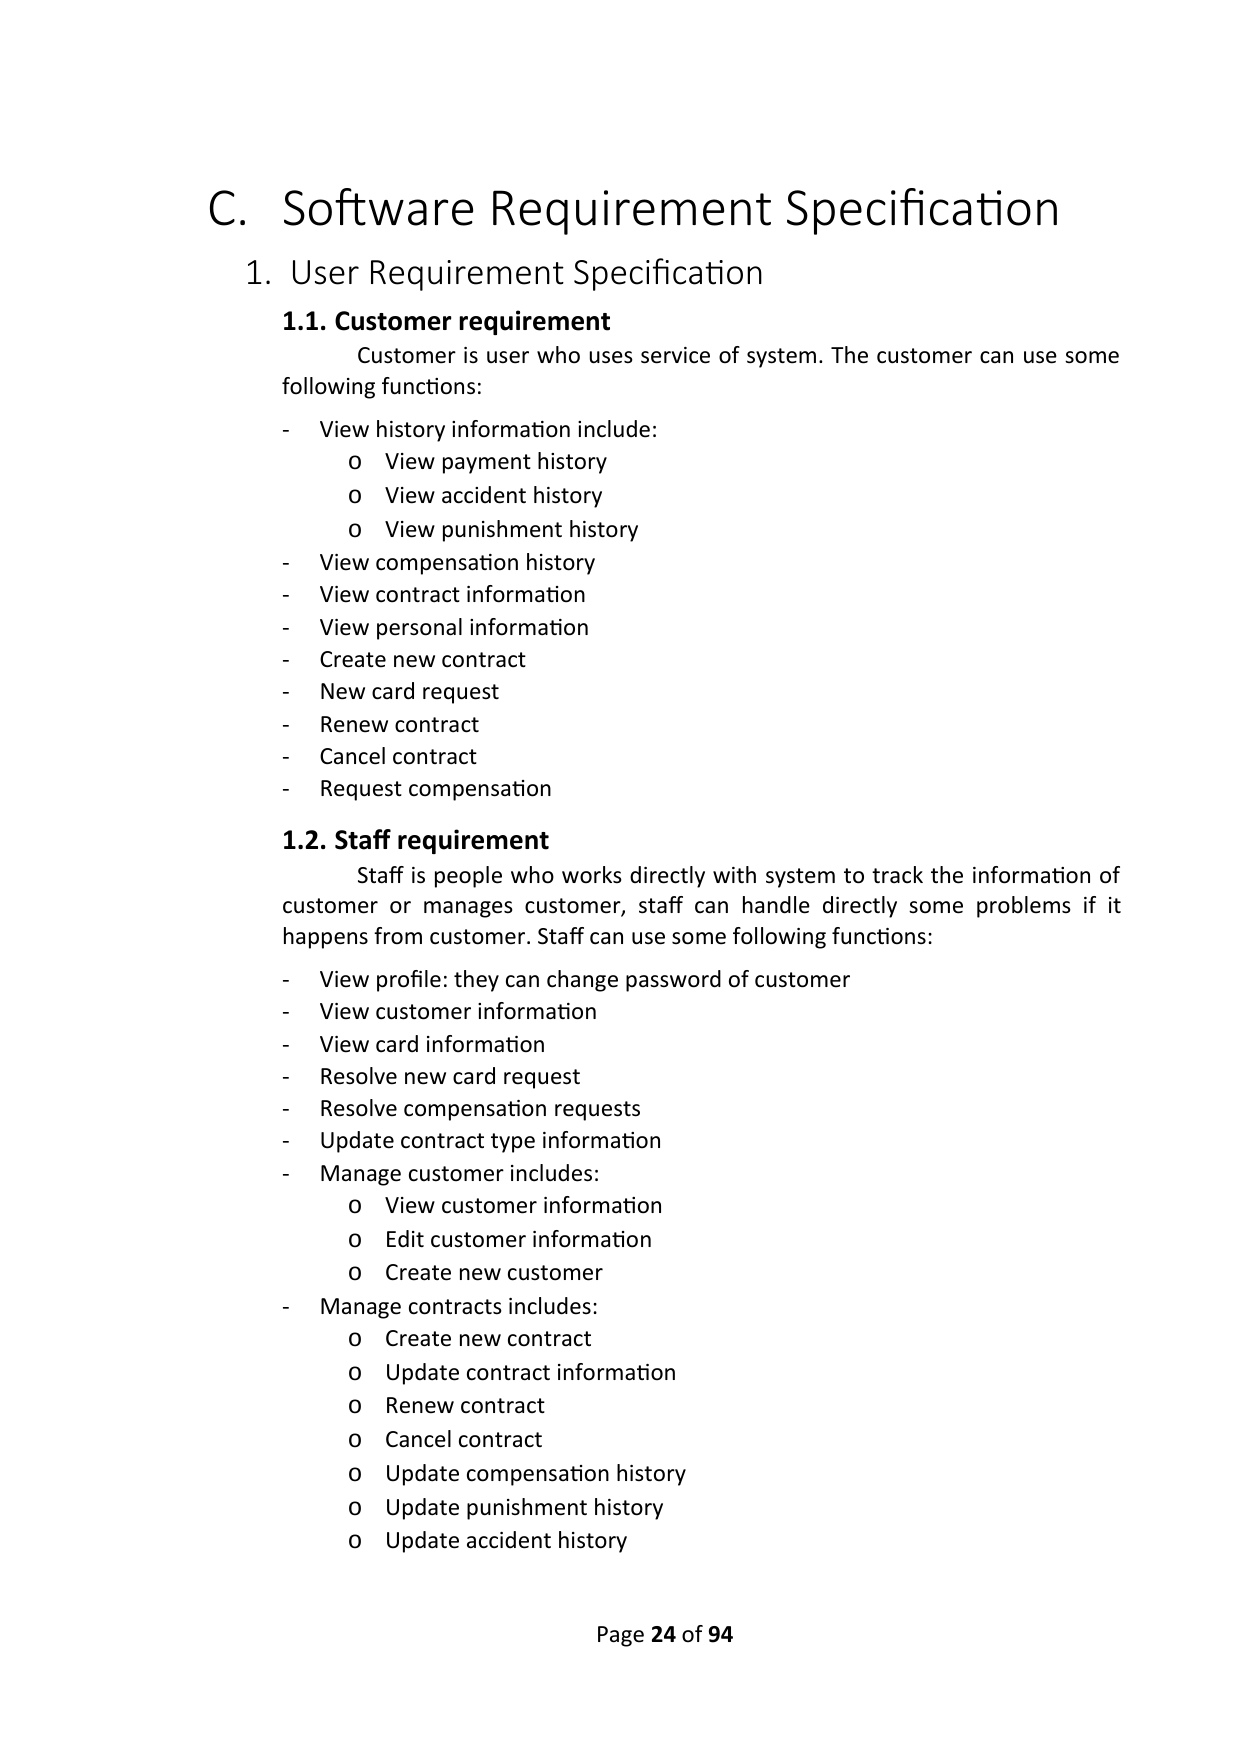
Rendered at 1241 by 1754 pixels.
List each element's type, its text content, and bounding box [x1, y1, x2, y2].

list View history information include: [282, 413, 1122, 444]
text Staff is people who works directly with system to track the information of customer or manages customer, staff can handle directly some problems if it happens from customer. Staff can use some following functions: [282, 859, 1122, 951]
list Edit customer information [347, 1223, 1122, 1254]
list Renew contract [282, 708, 1122, 738]
list Request compensation [282, 772, 1122, 803]
text Customer is user who uses service of system. The customer can use some following functions: [282, 339, 1122, 401]
list View customer information [347, 1189, 1122, 1221]
list View profile: they can change password of customer [282, 963, 1122, 994]
subtitle User Requirement Specification [244, 248, 1122, 294]
list Resolve compensation requests [282, 1092, 1122, 1123]
list Update contract type information [282, 1124, 1122, 1155]
subtitle Staff requirement [282, 821, 1122, 857]
list Update accident history [347, 1524, 1122, 1556]
list Create new contract [282, 643, 1122, 674]
list Update punishment history [347, 1491, 1122, 1522]
list View contract information [282, 579, 1122, 609]
list Create new customer [347, 1256, 1122, 1288]
list Renew contract [347, 1390, 1122, 1421]
list Cancel contract [282, 740, 1122, 771]
list Manage customer includes: [282, 1157, 1122, 1187]
list View accident history [347, 479, 1122, 511]
list View payment history [347, 445, 1122, 477]
list Update contract information [347, 1356, 1122, 1388]
list Cancel contract [347, 1423, 1122, 1455]
subtitle Customer requirement [282, 302, 1122, 337]
list Manage contracts includes: [282, 1290, 1122, 1321]
list View personal information [282, 611, 1122, 641]
subtitle Software Requirement Specification [207, 173, 1122, 239]
list Create new contract [347, 1322, 1122, 1354]
list View punishment history [347, 513, 1122, 544]
list View compensation history [282, 546, 1122, 577]
list View customer information [282, 995, 1122, 1026]
list Update compensation history [347, 1457, 1122, 1489]
list View card information [282, 1028, 1122, 1058]
list New card request [282, 676, 1122, 706]
list Resolve new card request [282, 1060, 1122, 1091]
